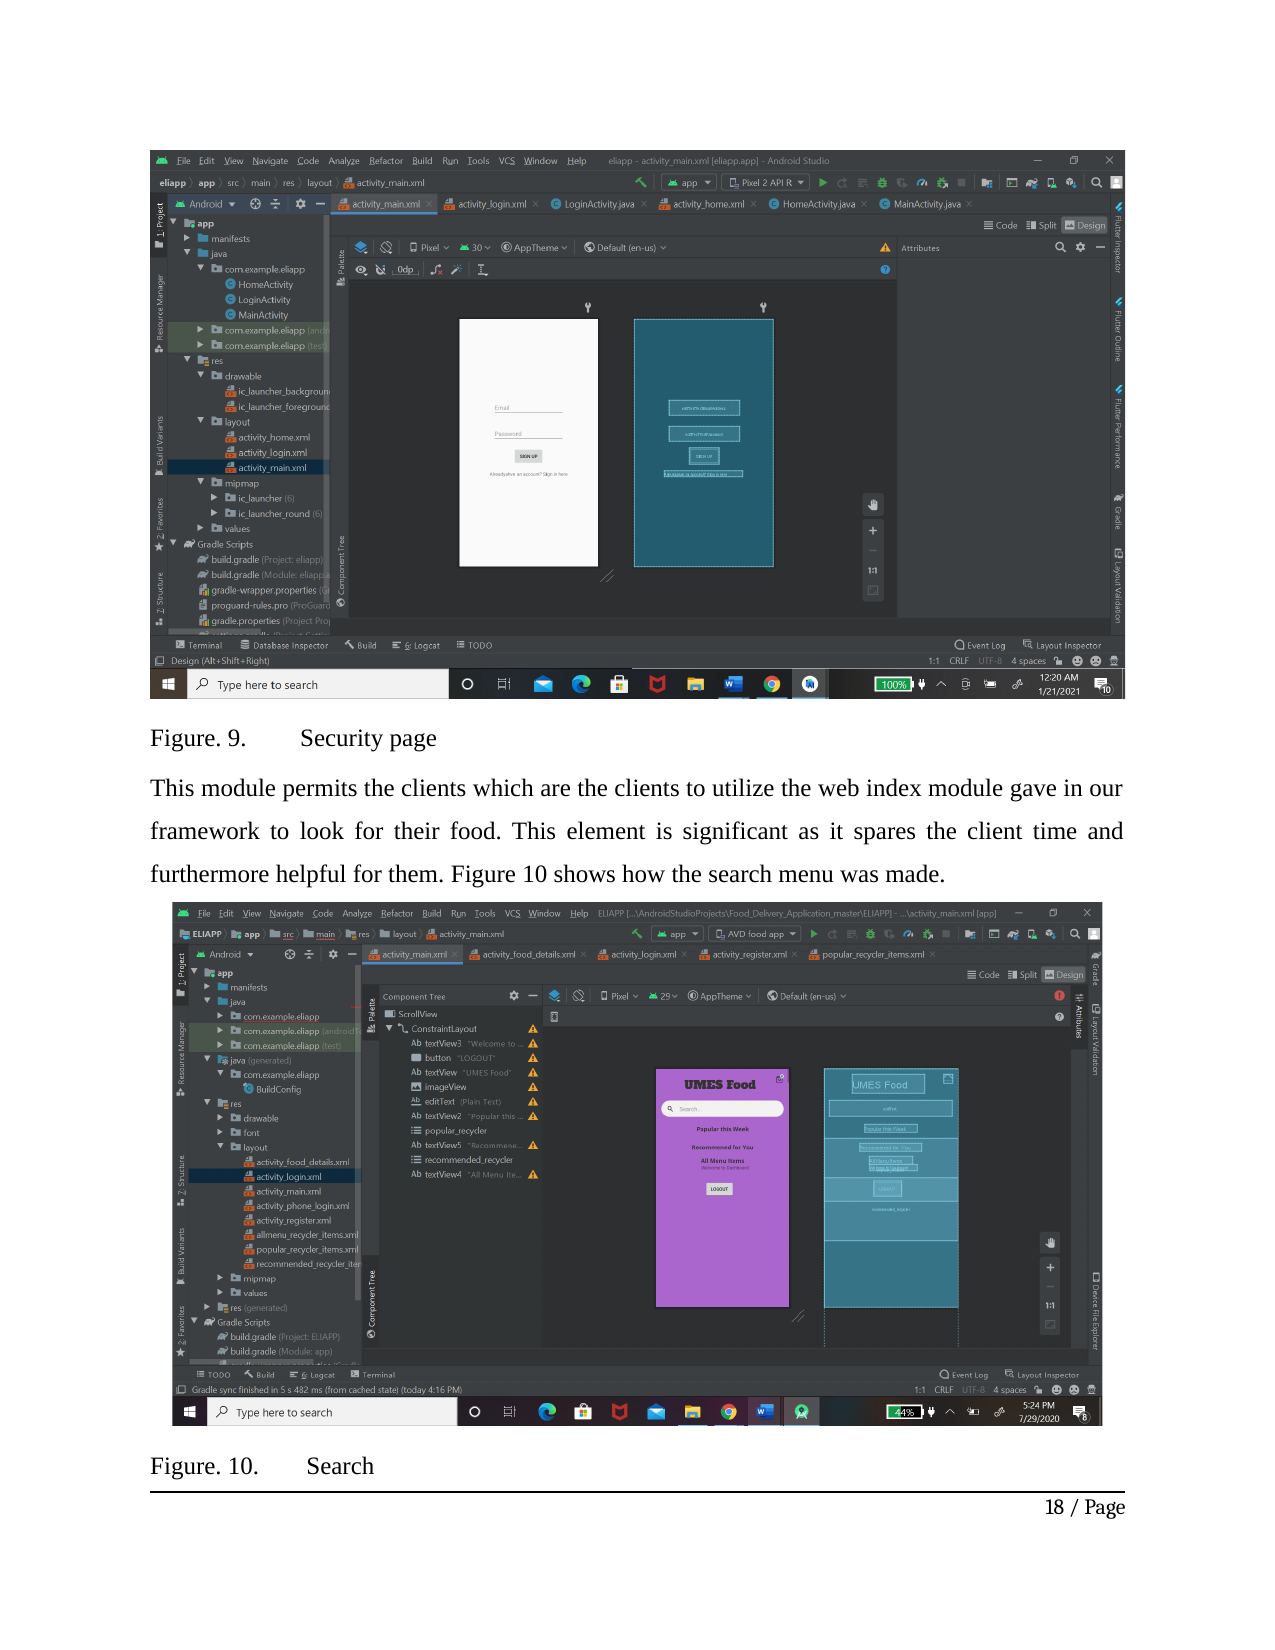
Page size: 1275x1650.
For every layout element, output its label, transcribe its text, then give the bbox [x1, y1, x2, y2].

picture [150, 150, 1125, 699]
text This module permits the clients which are the clients to utilize the web index module gave in our framework to look for their food. This element is significant as it spares the client time and furthermore helpful for them. Figure 10 shows how the search menu was made. [150, 773, 1125, 888]
picture [172, 902, 1103, 1426]
text Security page [150, 723, 1125, 752]
text Search [150, 1451, 1125, 1479]
